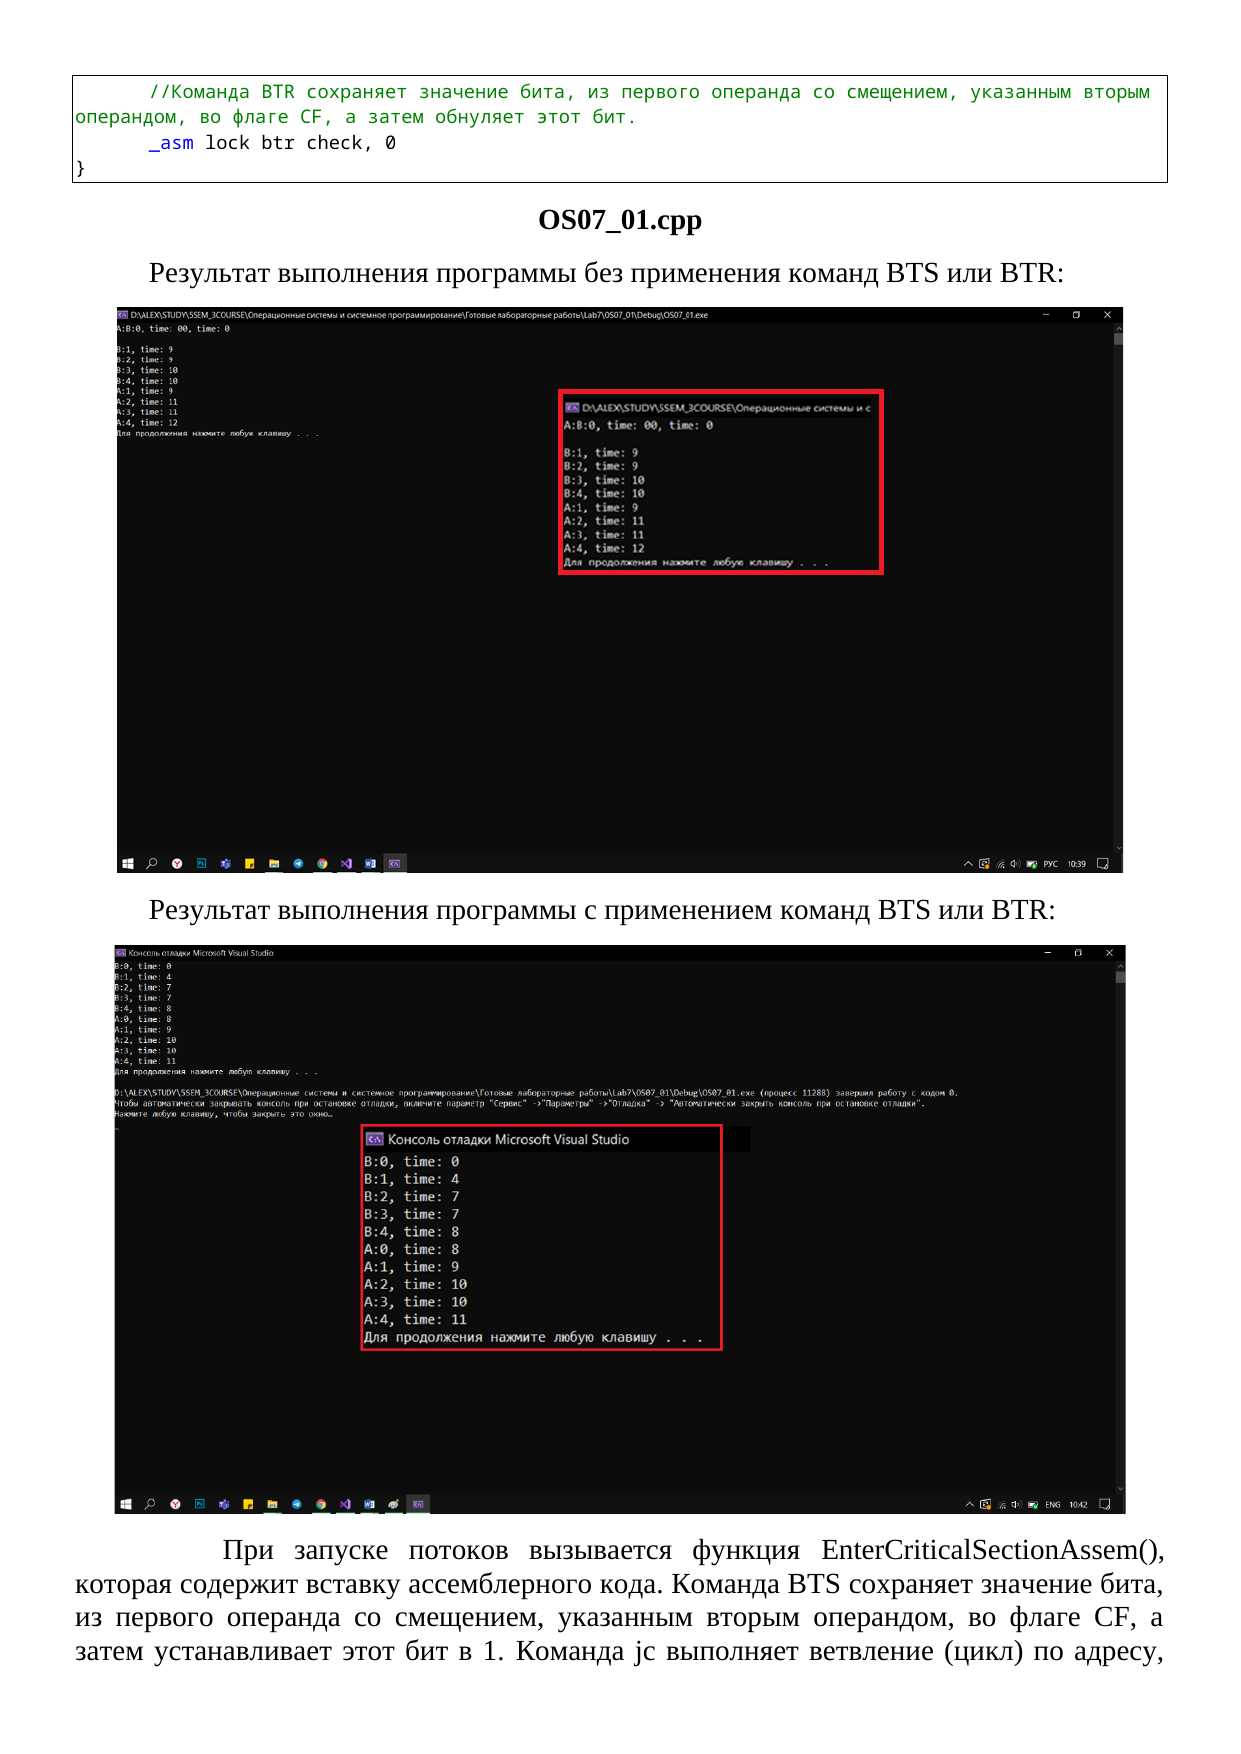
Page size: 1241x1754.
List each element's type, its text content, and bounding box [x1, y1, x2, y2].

text _asm lock btr check, 0 [75, 129, 1165, 152]
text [75, 1532, 1165, 1667]
text } [73, 152, 1167, 182]
text Результат выполнения программы с применением команд BTS или BTR: [75, 892, 1165, 926]
text Результат выполнения программы без применения команд BTS или BTR: [75, 255, 1165, 288]
text //Команда BTR сохраняет значение бита, из первого операнда со смещением, указанным вторым операндом, во флаге CF, а затем обнуляет этот бит. [73, 76, 1167, 129]
text OS07_01.cpp [75, 202, 1165, 236]
picture [114, 945, 1126, 1514]
picture [117, 307, 1124, 873]
